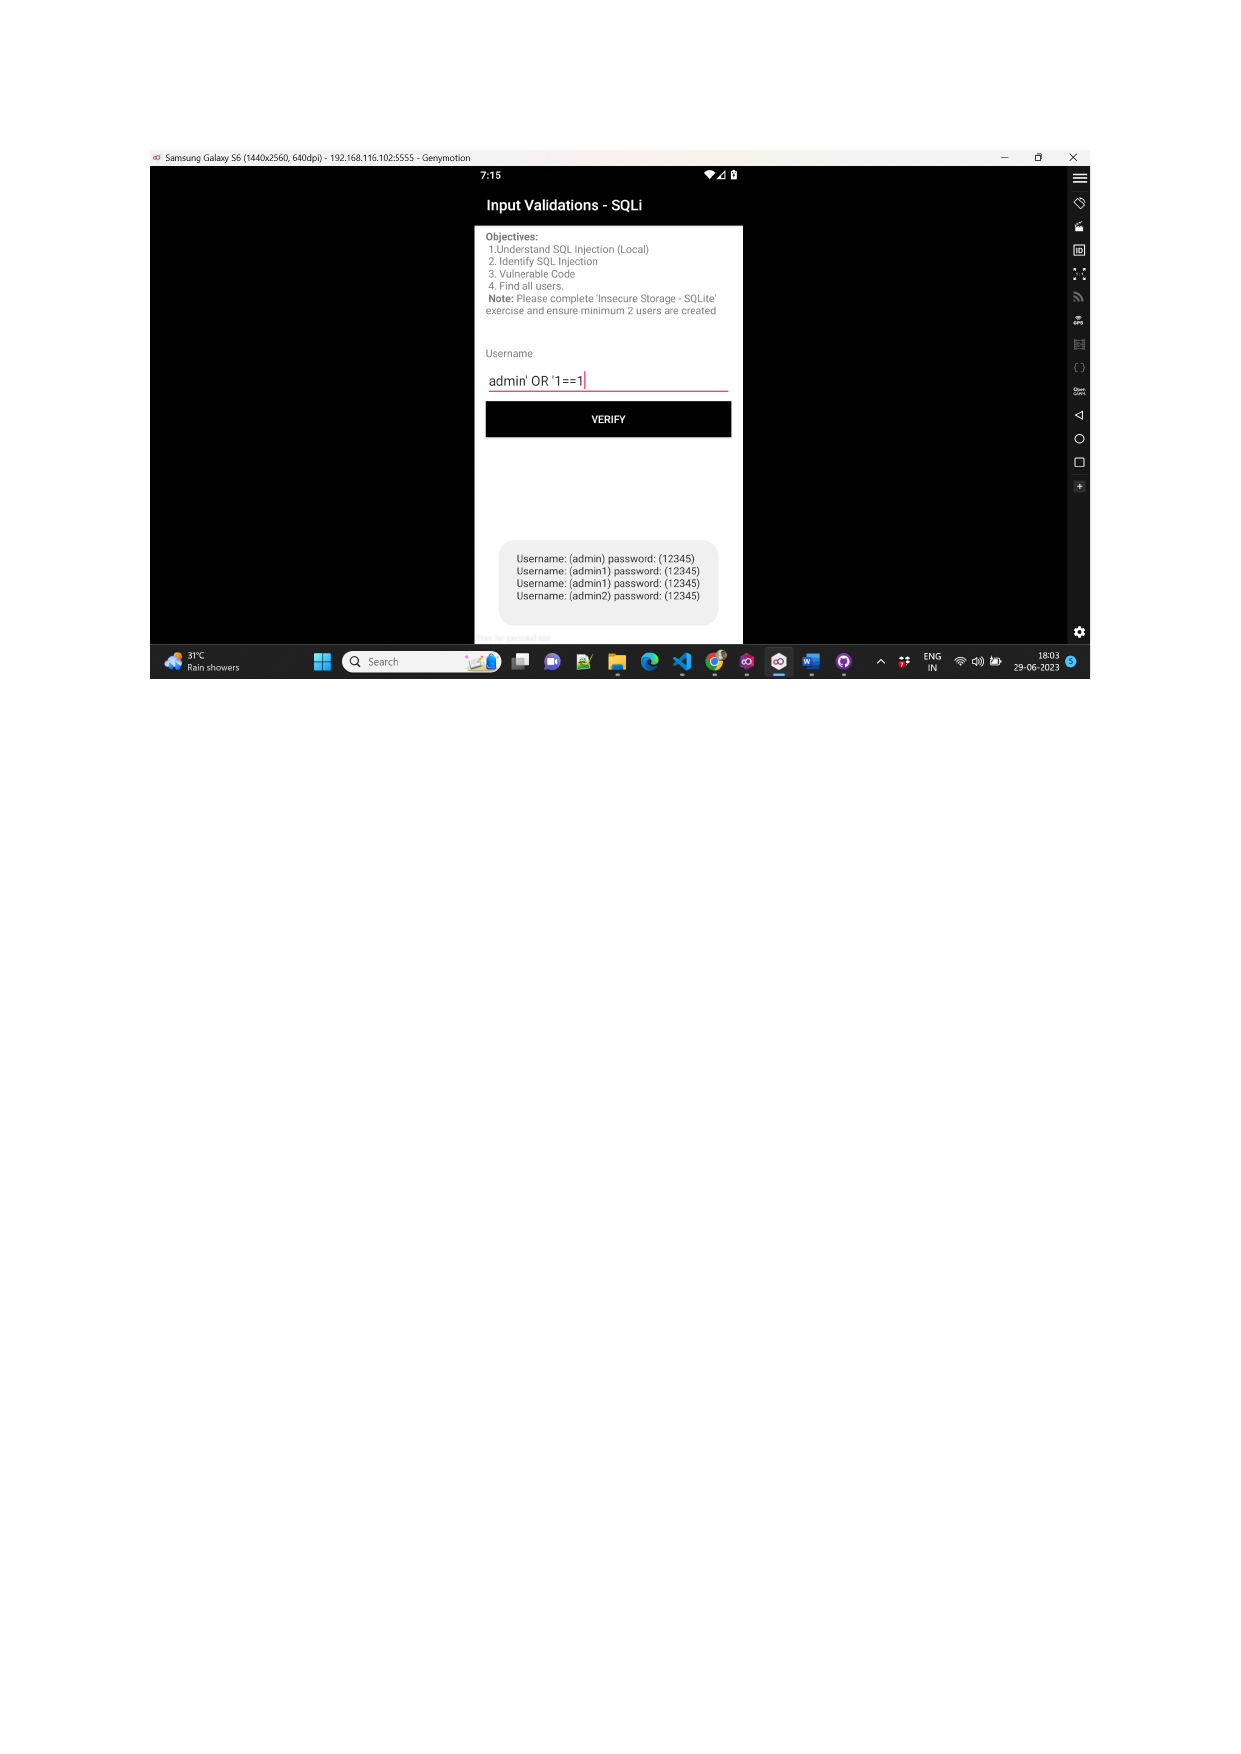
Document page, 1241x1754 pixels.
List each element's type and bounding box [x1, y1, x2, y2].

picture [150, 150, 1091, 679]
